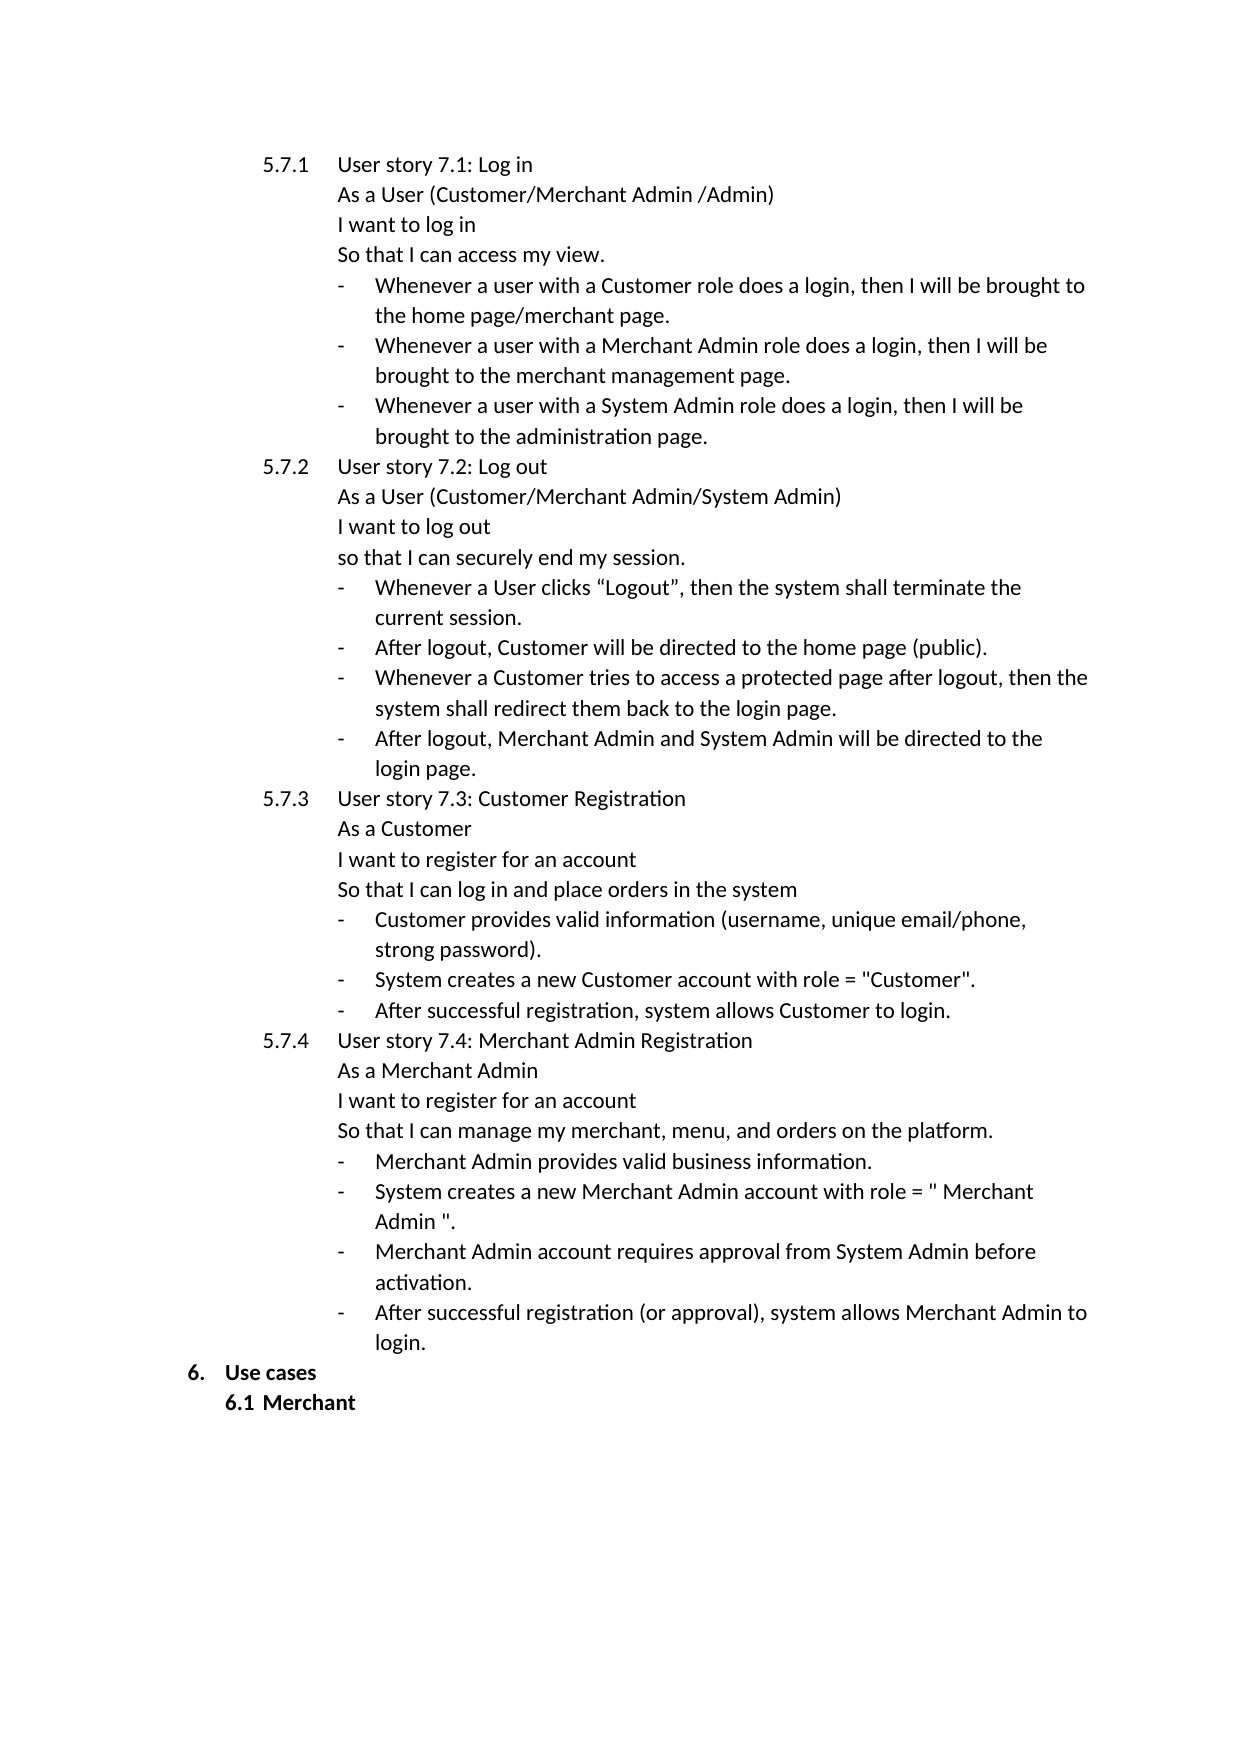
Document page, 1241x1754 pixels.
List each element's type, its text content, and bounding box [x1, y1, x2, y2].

list As a Merchant Admin [337, 1056, 1090, 1084]
list Customer provides valid information (username, unique email/phone, strong password). [337, 905, 1090, 963]
list Whenever a user with a Merchant Admin role does a login, then I will be brought to the merchant management page. [337, 331, 1090, 389]
list System creates a new Merchant Admin account with role = " Merchant Admin ". [337, 1177, 1090, 1235]
list Whenever a Customer tries to access a protected page after logout, then the system shall redirect them back to the login page. [337, 663, 1090, 722]
list As a Customer [337, 814, 1090, 843]
list Use cases [187, 1358, 1090, 1386]
list After logout, Merchant Admin and System Admin will be directed to the login page. [337, 724, 1090, 782]
list After successful registration, system allows Customer to login. [337, 996, 1090, 1024]
list After successful registration (or approval), system allows Merchant Admin to login. [337, 1298, 1090, 1356]
list User story 7.1: Log in [262, 150, 1090, 178]
list Merchant Admin account requires approval from System Admin before activation. [337, 1237, 1090, 1296]
list User story 7.2: Log out [262, 452, 1090, 480]
list System creates a new Customer account with role = "Customer". [337, 966, 1090, 994]
list User story 7.3: Customer Registration [262, 784, 1090, 812]
list Whenever a user with a Customer role does a login, then I will be brought to the home page/merchant page. [337, 271, 1090, 329]
list I want to register for an account [337, 845, 1090, 873]
list Merchant [225, 1388, 1090, 1417]
list As a User (Customer/Merchant Admin /Admin) I want to log in So that I can access my view. [337, 180, 1090, 269]
list Whenever a User clicks “Logout”, then the system shall terminate the current session. [337, 573, 1090, 631]
list After logout, Customer will be directed to the home page (public). [337, 633, 1090, 661]
list So that I can manage my merchant, menu, and orders on the platform. [337, 1117, 1090, 1145]
list Merchant Admin provides valid business information. [337, 1147, 1090, 1175]
list Whenever a user with a System Admin role does a login, then I will be brought to the administration page. [337, 392, 1090, 450]
list So that I can log in and place orders in the system [337, 875, 1090, 903]
list I want to log out [337, 512, 1090, 541]
list User story 7.4: Merchant Admin Registration [262, 1026, 1090, 1054]
list As a User (Customer/Merchant Admin/System Admin) [337, 482, 1090, 510]
list so that I can securely end my session. [337, 543, 1090, 571]
list I want to register for an account [337, 1086, 1090, 1114]
